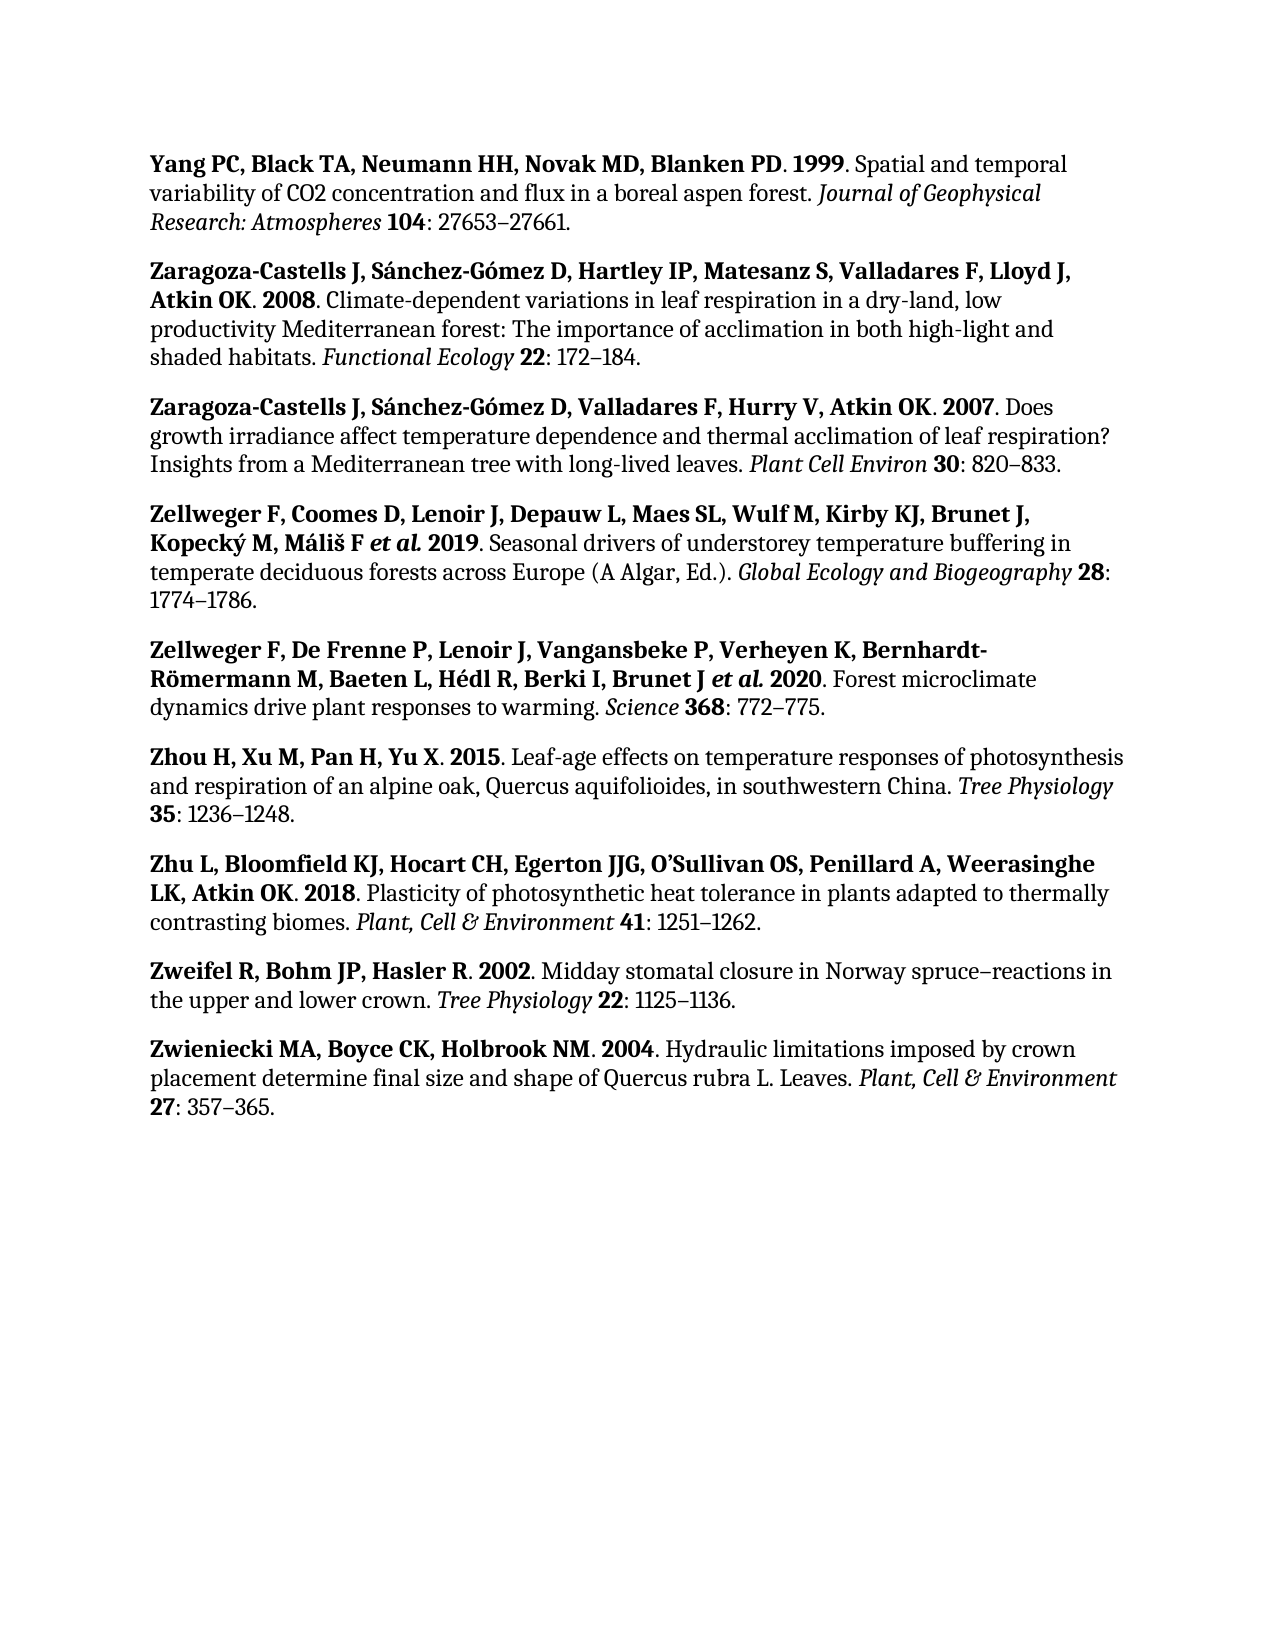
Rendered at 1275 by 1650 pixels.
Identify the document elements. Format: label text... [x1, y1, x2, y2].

text Zellweger F, Coomes D, Lenoir J, Depauw L, Maes SL, Wulf M, Kirby KJ, Brunet J, Kopecký M, Máliš F et al. 2019. Seasonal drivers of understorey temperature buffering in temperate deciduous forests across Europe (A Algar, Ed.). Global Ecology and Biogeography 28: 1774–1786. [150, 500, 1125, 615]
text Zweifel R, Bohm JP, Hasler R. 2002. Midday stomatal closure in Norway spruce–reactions in the upper and lower crown. Tree Physiology 22: 1125–1136. [150, 957, 1125, 1014]
text Zaragoza-Castells J, Sánchez-Gómez D, Hartley IP, Matesanz S, Valladares F, Lloyd J, Atkin OK. 2008. Climate-dependent variations in leaf respiration in a dry-land, low productivity Mediterranean forest: The importance of acclimation in both high-light and shaded habitats. Functional Ecology 22: 172–184. [150, 257, 1125, 372]
text Zhu L, Bloomfield KJ, Hocart CH, Egerton JJG, O’Sullivan OS, Penillard A, Weerasinghe LK, Atkin OK. 2018. Plasticity of photosynthetic heat tolerance in plants adapted to thermally contrasting biomes. Plant, Cell & Environment 41: 1251–1262. [150, 850, 1125, 936]
text Yang PC, Black TA, Neumann HH, Novak MD, Blanken PD. 1999. Spatial and temporal variability of CO2 concentration and flux in a boreal aspen forest. Journal of Geophysical Research: Atmospheres 104: 27653–27661. [150, 150, 1125, 236]
text Zaragoza-Castells J, Sánchez-Gómez D, Valladares F, Hurry V, Atkin OK. 2007. Does growth irradiance affect temperature dependence and thermal acclimation of leaf respiration? Insights from a Mediterranean tree with long-lived leaves. Plant Cell Environ 30: 820–833. [150, 393, 1125, 479]
text Zhou H, Xu M, Pan H, Yu X. 2015. Leaf-age effects on temperature responses of photosynthesis and respiration of an alpine oak, Quercus aquifolioides, in southwestern China. Tree Physiology 35: 1236–1248. [150, 743, 1125, 829]
text Zellweger F, De Frenne P, Lenoir J, Vangansbeke P, Verheyen K, Bernhardt-Römermann M, Baeten L, Hédl R, Berki I, Brunet J et al. 2020. Forest microclimate dynamics drive plant responses to warming. Science 368: 772–775. [150, 636, 1125, 722]
text Zwieniecki MA, Boyce CK, Holbrook NM. 2004. Hydraulic limitations imposed by crown placement determine final size and shape of Quercus rubra L. Leaves. Plant, Cell & Environment 27: 357–365. [150, 1035, 1125, 1122]
